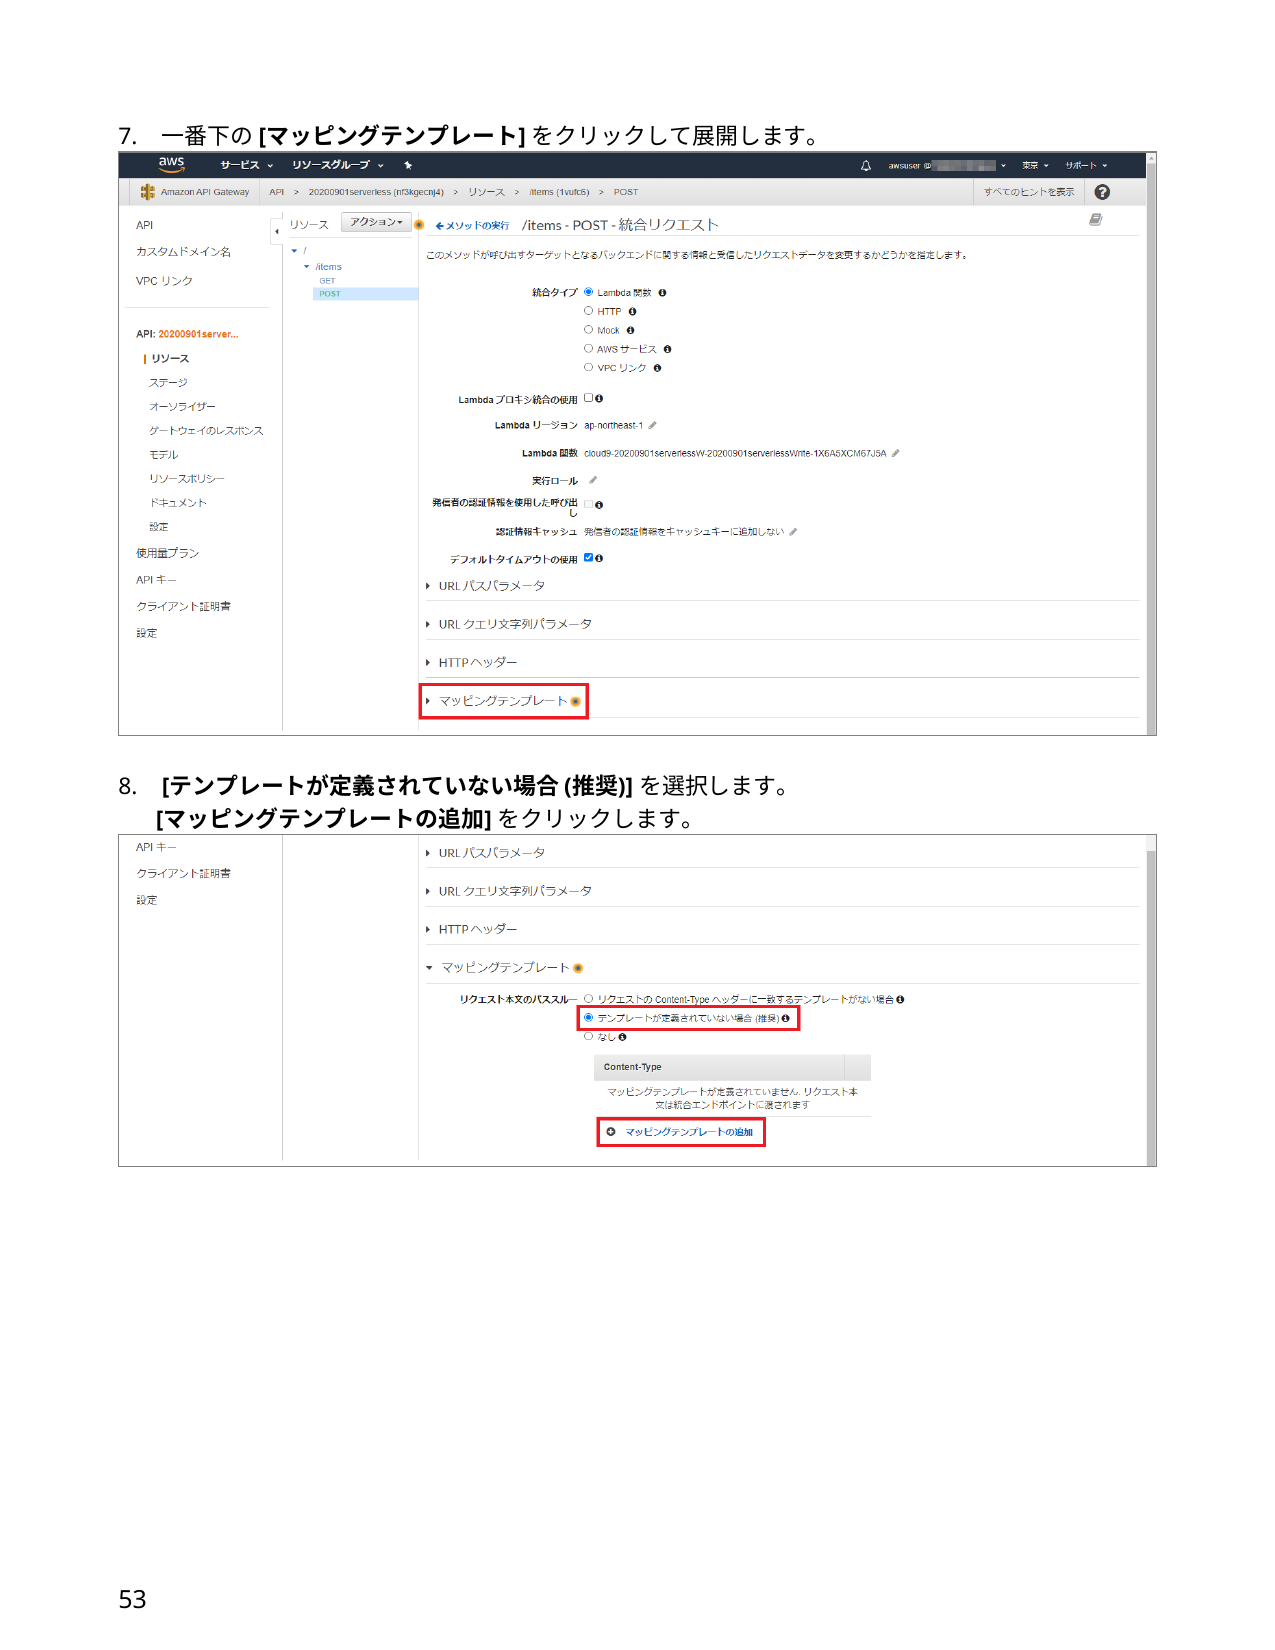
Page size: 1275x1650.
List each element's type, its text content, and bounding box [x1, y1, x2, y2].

list [テンプレートが定義されていない場合 (推奨)] を選択します。 [118, 767, 1157, 801]
list [マッピングテンプレートの追加] をクリックします。 [156, 801, 1157, 834]
list 一番下の [マッピングテンプレート] をクリックして展開します。 [118, 118, 1157, 151]
picture [119, 835, 1156, 1166]
picture [119, 153, 1156, 735]
